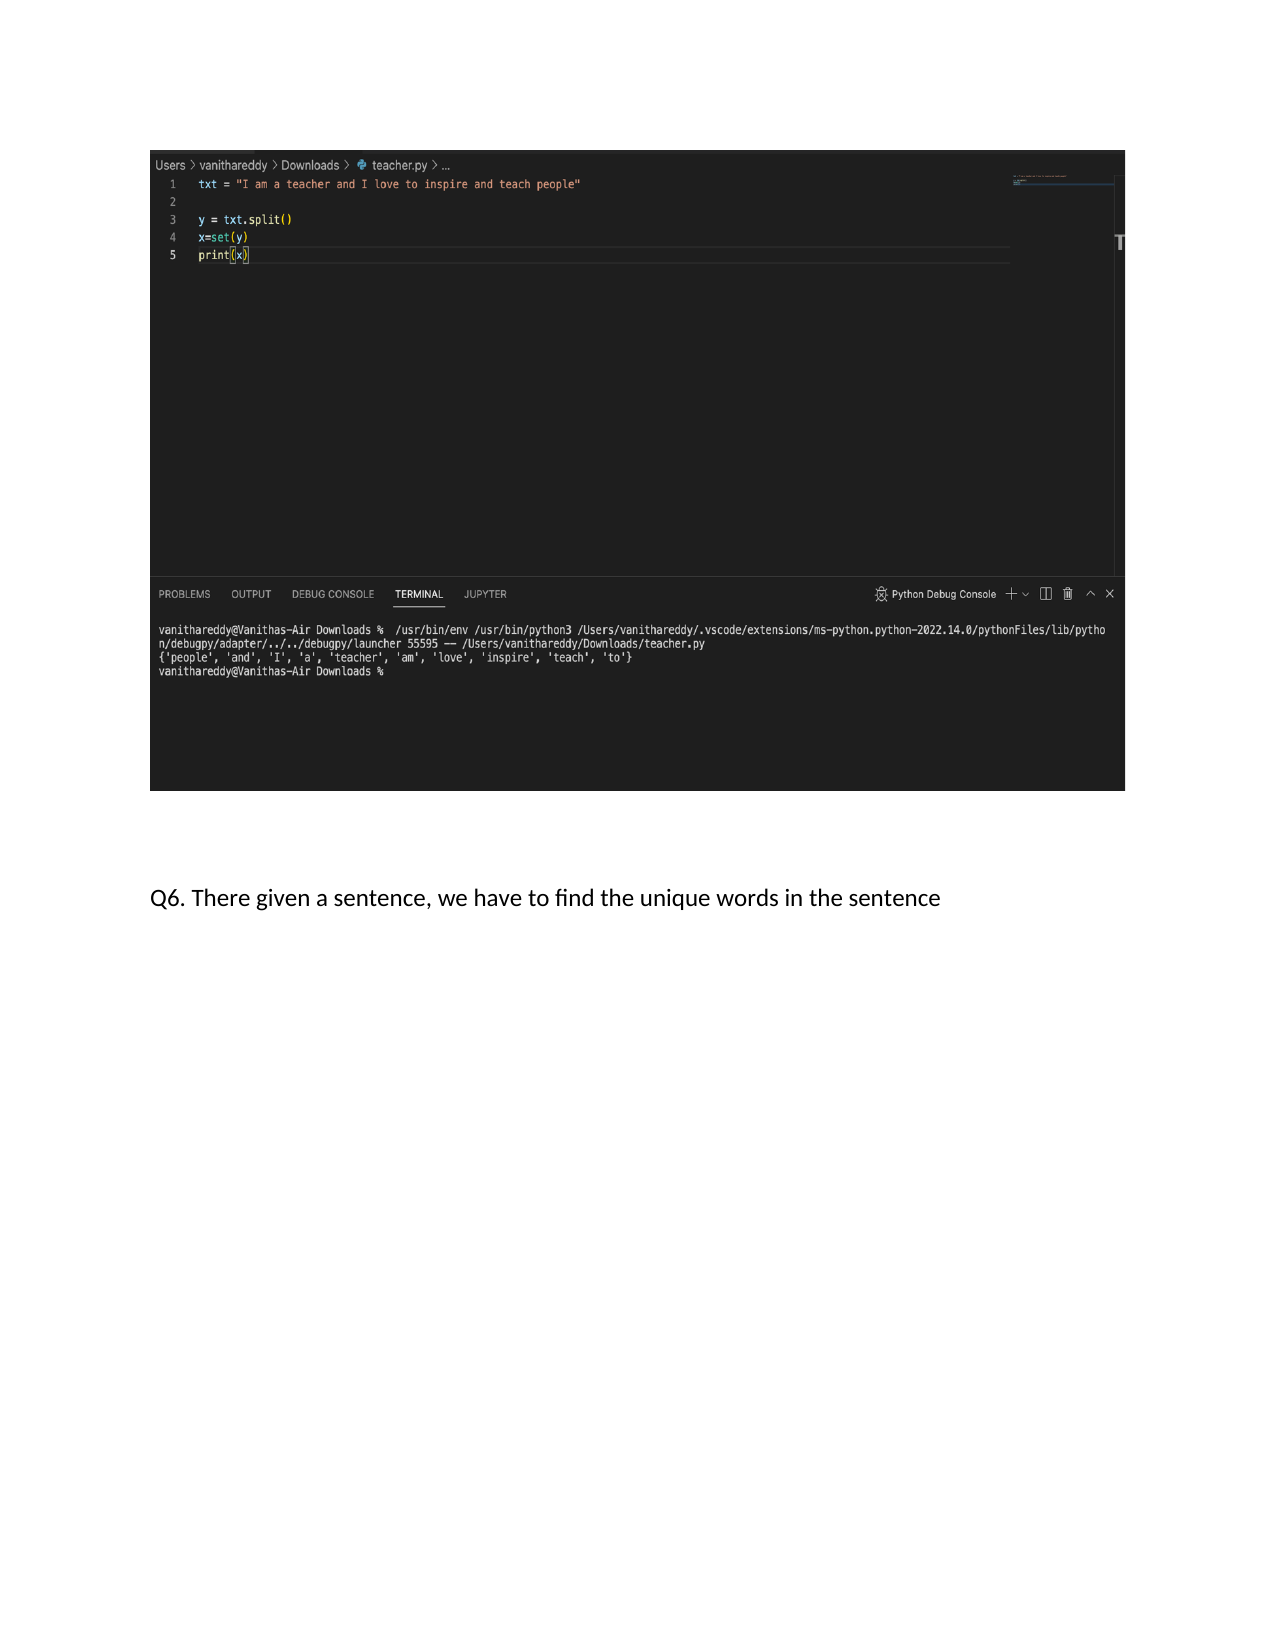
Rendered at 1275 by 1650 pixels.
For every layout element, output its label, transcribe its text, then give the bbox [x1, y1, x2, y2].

text Q6. There given a sentence, we have to find the unique words in the sentence [150, 882, 1125, 912]
picture [150, 150, 1125, 791]
